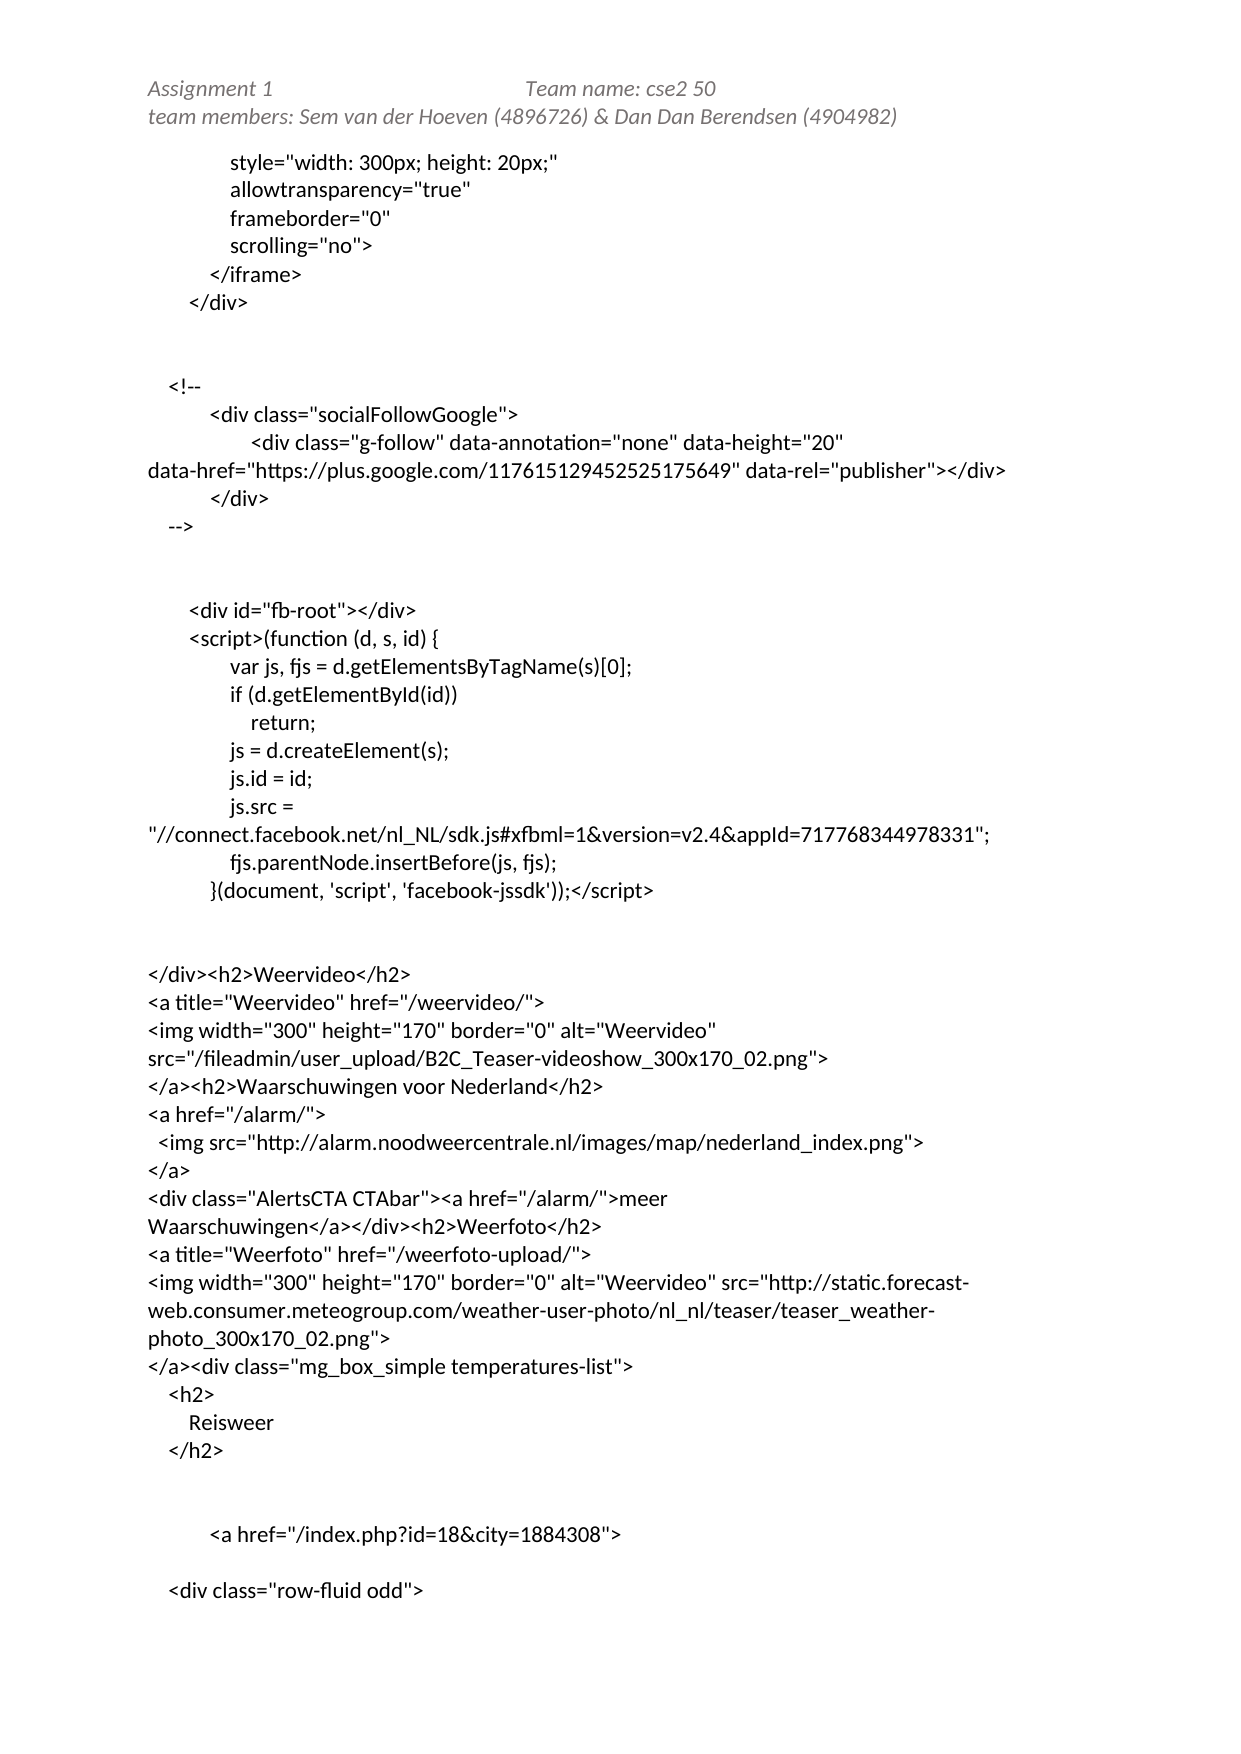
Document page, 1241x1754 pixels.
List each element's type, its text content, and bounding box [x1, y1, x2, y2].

text scrolling="no"> [148, 232, 1093, 260]
text style="width: 300px; height: 20px;" [148, 148, 1093, 176]
text </div><h2>Weervideo</h2> [148, 960, 1093, 988]
text <h2> [148, 1381, 1093, 1408]
text var js, fjs = d.getElementsByTagName(s)[0]; [148, 652, 1093, 680]
text <script>(function (d, s, id) { [148, 624, 1093, 652]
text <div class="row-fluid odd"> [148, 1577, 1093, 1605]
text <img src="http://alarm.noodweercentrale.nl/images/map/nederland_index.png"> [148, 1128, 1093, 1156]
text <div id="fb-root"></div> [148, 596, 1093, 624]
text <!-- [148, 372, 1093, 400]
text </iframe> [148, 260, 1093, 288]
text <a title="Weervideo" href="/weervideo/"> [148, 988, 1093, 1016]
text <img width="300" height="170" border="0" alt="Weervideo" src="http://static.forecast-web.consumer.meteogroup.com/weather-user-photo/nl_nl/teaser/teaser_weather-photo_300x170_02.png"> [148, 1268, 1093, 1352]
text js.id = id; [148, 764, 1093, 792]
text </a><h2>Waarschuwingen voor Nederland</h2> [148, 1072, 1093, 1100]
text frameborder="0" [148, 204, 1093, 232]
text Reisweer [148, 1408, 1093, 1437]
text <div class="socialFollowGoogle"> [148, 400, 1093, 428]
text <a href="/alarm/"> [148, 1100, 1093, 1128]
text --> [148, 512, 1093, 540]
text <a href="/index.php?id=18&city=1884308"> [148, 1521, 1093, 1549]
text fjs.parentNode.insertBefore(js, fjs); [148, 848, 1093, 876]
text <a title="Weerfoto" href="/weerfoto-upload/"> [148, 1240, 1093, 1268]
text js = d.createElement(s); [148, 736, 1093, 764]
text }(document, 'script', 'facebook-jssdk'));</script> [148, 876, 1093, 904]
text allowtransparency="true" [148, 176, 1093, 204]
text </a> [148, 1156, 1093, 1184]
text </div> [148, 288, 1093, 316]
text </div> [148, 484, 1093, 512]
text js.src = "//connect.facebook.net/nl_NL/sdk.js#xfbml=1&version=v2.4&appId=717768344978331"; [148, 792, 1093, 848]
text if (d.getElementById(id)) [148, 680, 1093, 708]
text </h2> [148, 1437, 1093, 1464]
text return; [148, 708, 1093, 736]
text </a><div class="mg_box_simple temperatures-list"> [148, 1352, 1093, 1381]
text <div class="AlertsCTA CTAbar"><a href="/alarm/">meer Waarschuwingen</a></div><h2>Weerfoto</h2> [148, 1184, 1093, 1240]
text <img width="300" height="170" border="0" alt="Weervideo" src="/fileadmin/user_upload/B2C_Teaser-videoshow_300x170_02.png"> [148, 1016, 1093, 1072]
text <div class="g-follow" data-annotation="none" data-height="20" data-href="https://plus.google.com/117615129452525175649" data-rel="publisher"></div> [148, 428, 1093, 484]
